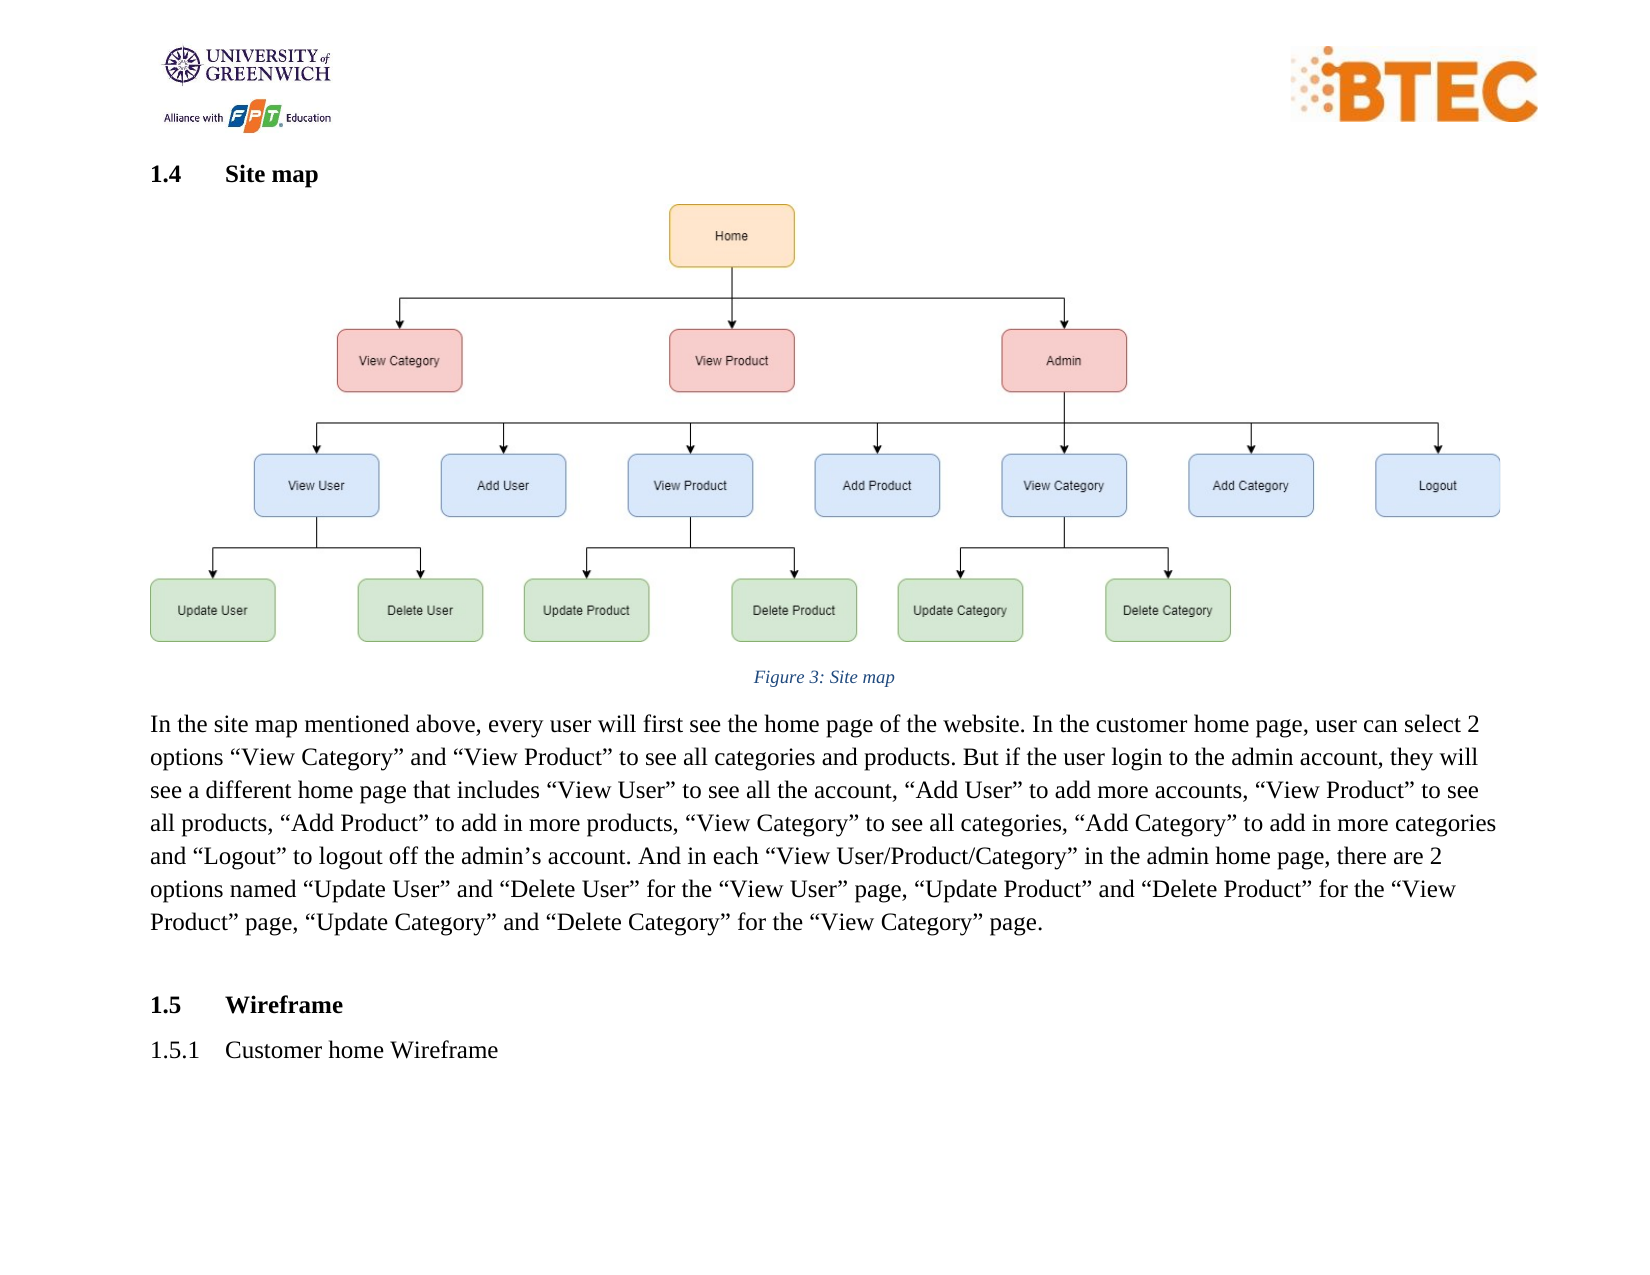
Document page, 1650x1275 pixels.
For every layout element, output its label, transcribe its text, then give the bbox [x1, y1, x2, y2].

subtitle 1.5 Wireframe [150, 990, 1500, 1019]
picture [150, 204, 1500, 642]
picture [1290, 46, 1538, 122]
subtitle 1.4 Site map [150, 159, 1500, 188]
text In the site map mentioned above, every user will first see the home page of the website. In the customer home page, user can select 2 options “View Category” and “View Product” to see all categories and products. But if the user login to the admin account, they will see a different home page that includes “View User” to see all the account, “Add User” to add more accounts, “View Product” to see all products, “Add Product” to add in more products, “View Category” to see all categories, “Add Category” to add in more categories and “Logout” to logout off the admin’s account. And in each “View User/Product/Category” in the admin home page, there are 2 options named “Update User” and “Delete User” for the “View User” page, “Update Product” and “Delete Product” for the “View Product” page, “Update Category” and “Delete Category” for the “View Category” page. [150, 709, 1500, 936]
text 1.5.1 Customer home Wireframe [150, 1036, 1500, 1064]
text Figure 3: Site map [150, 666, 1500, 688]
picture [150, 32, 343, 144]
